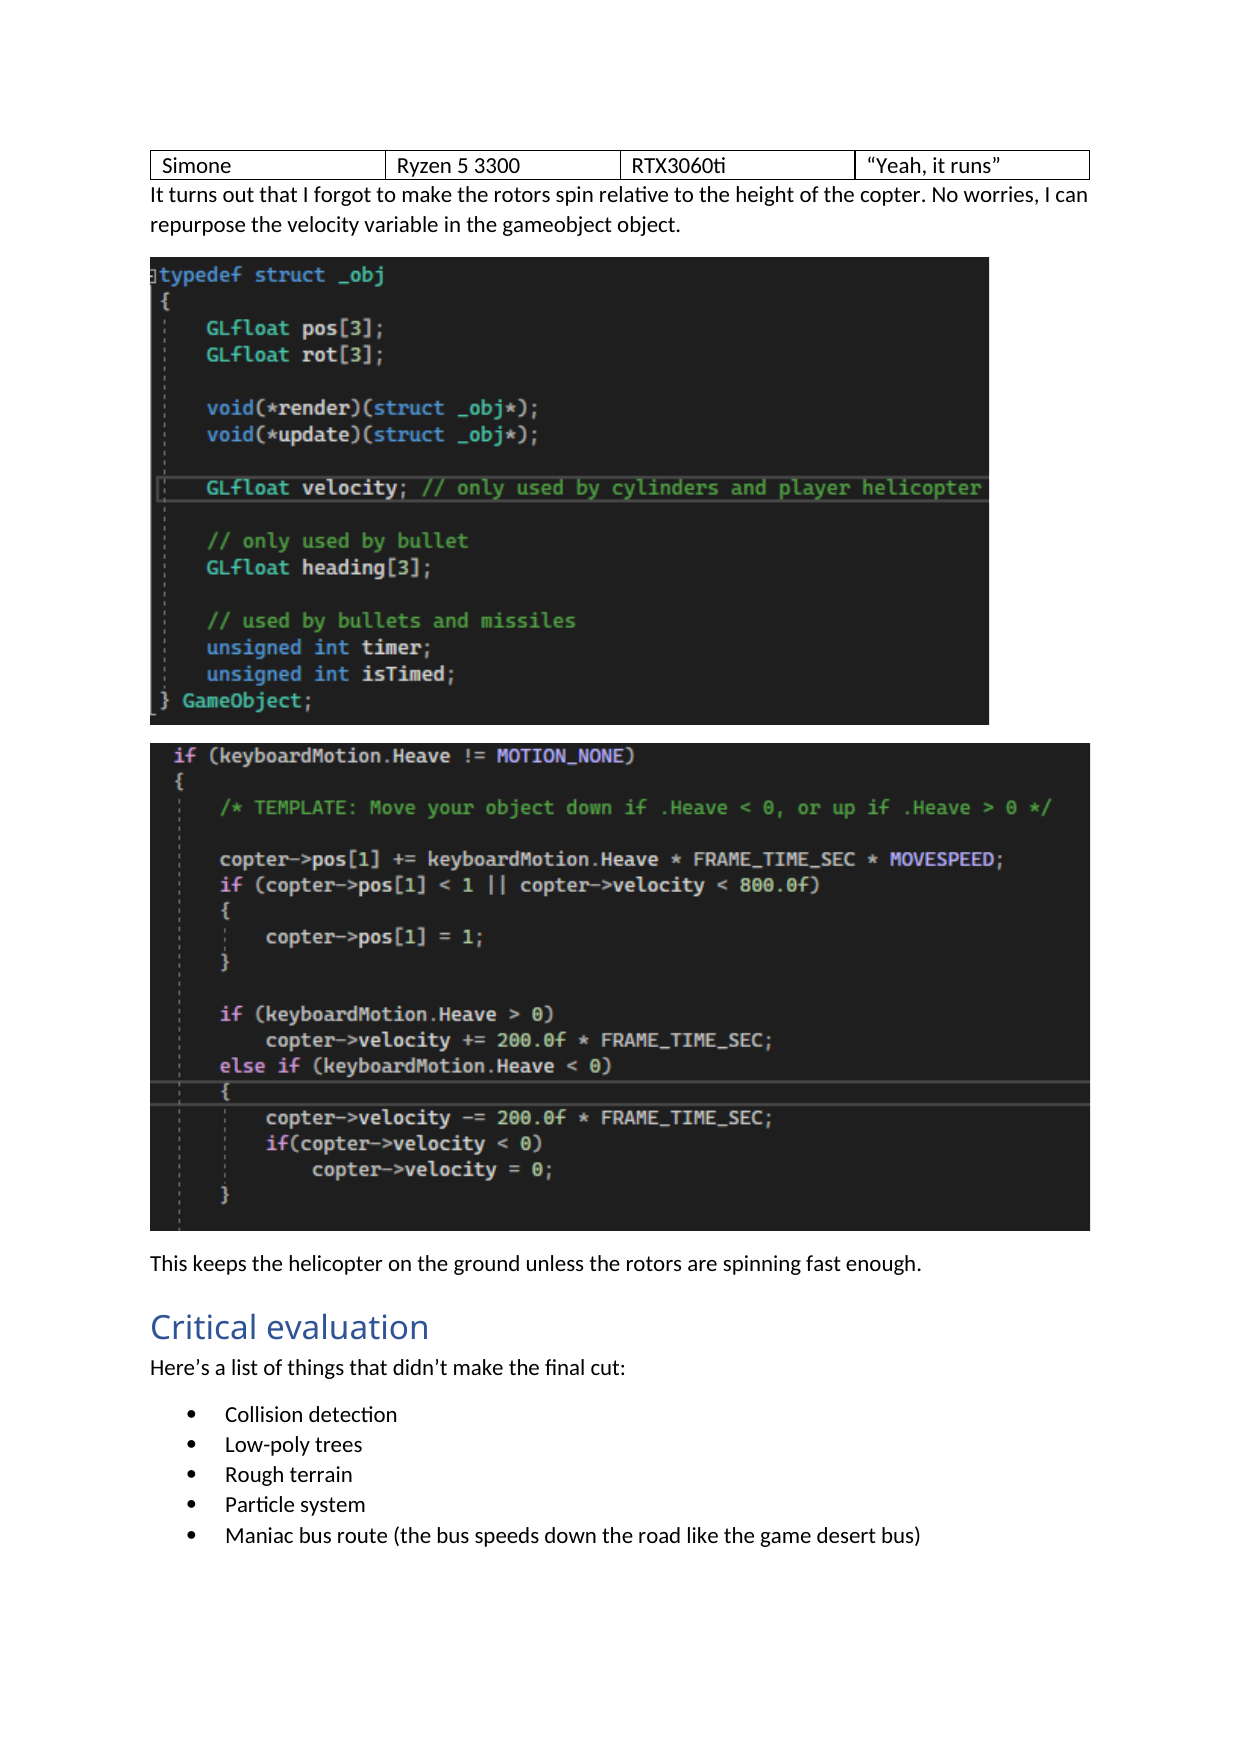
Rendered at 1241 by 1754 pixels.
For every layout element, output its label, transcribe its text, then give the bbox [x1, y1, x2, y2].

list Collision detection [187, 1400, 1090, 1428]
list Rough terrain [187, 1460, 1090, 1488]
table_cell “Yeah, it runs” [856, 151, 1089, 179]
table_cell RTX3060ti [621, 151, 854, 179]
table_cell Ryzen 5 3300 [386, 151, 620, 179]
text Here’s a list of things that didn’t make the final cut: [150, 1353, 1090, 1381]
text This keeps the helicopter on the ground unless the rotors are spinning fast enough. [150, 1249, 1090, 1277]
table_cell Simone [151, 151, 385, 179]
subtitle Critical evaluation [150, 1304, 1090, 1349]
list Low-poly trees [187, 1430, 1090, 1458]
picture [150, 257, 990, 725]
list Particle system [187, 1491, 1090, 1519]
picture [150, 743, 1091, 1231]
text It turns out that I forgot to make the rotors spin relative to the height of the copter. No worries, I can repurpose the velocity variable in the gameobject object. [150, 180, 1090, 238]
list Maniac bus route (the bus speeds down the road like the game desert bus) [187, 1521, 1090, 1549]
